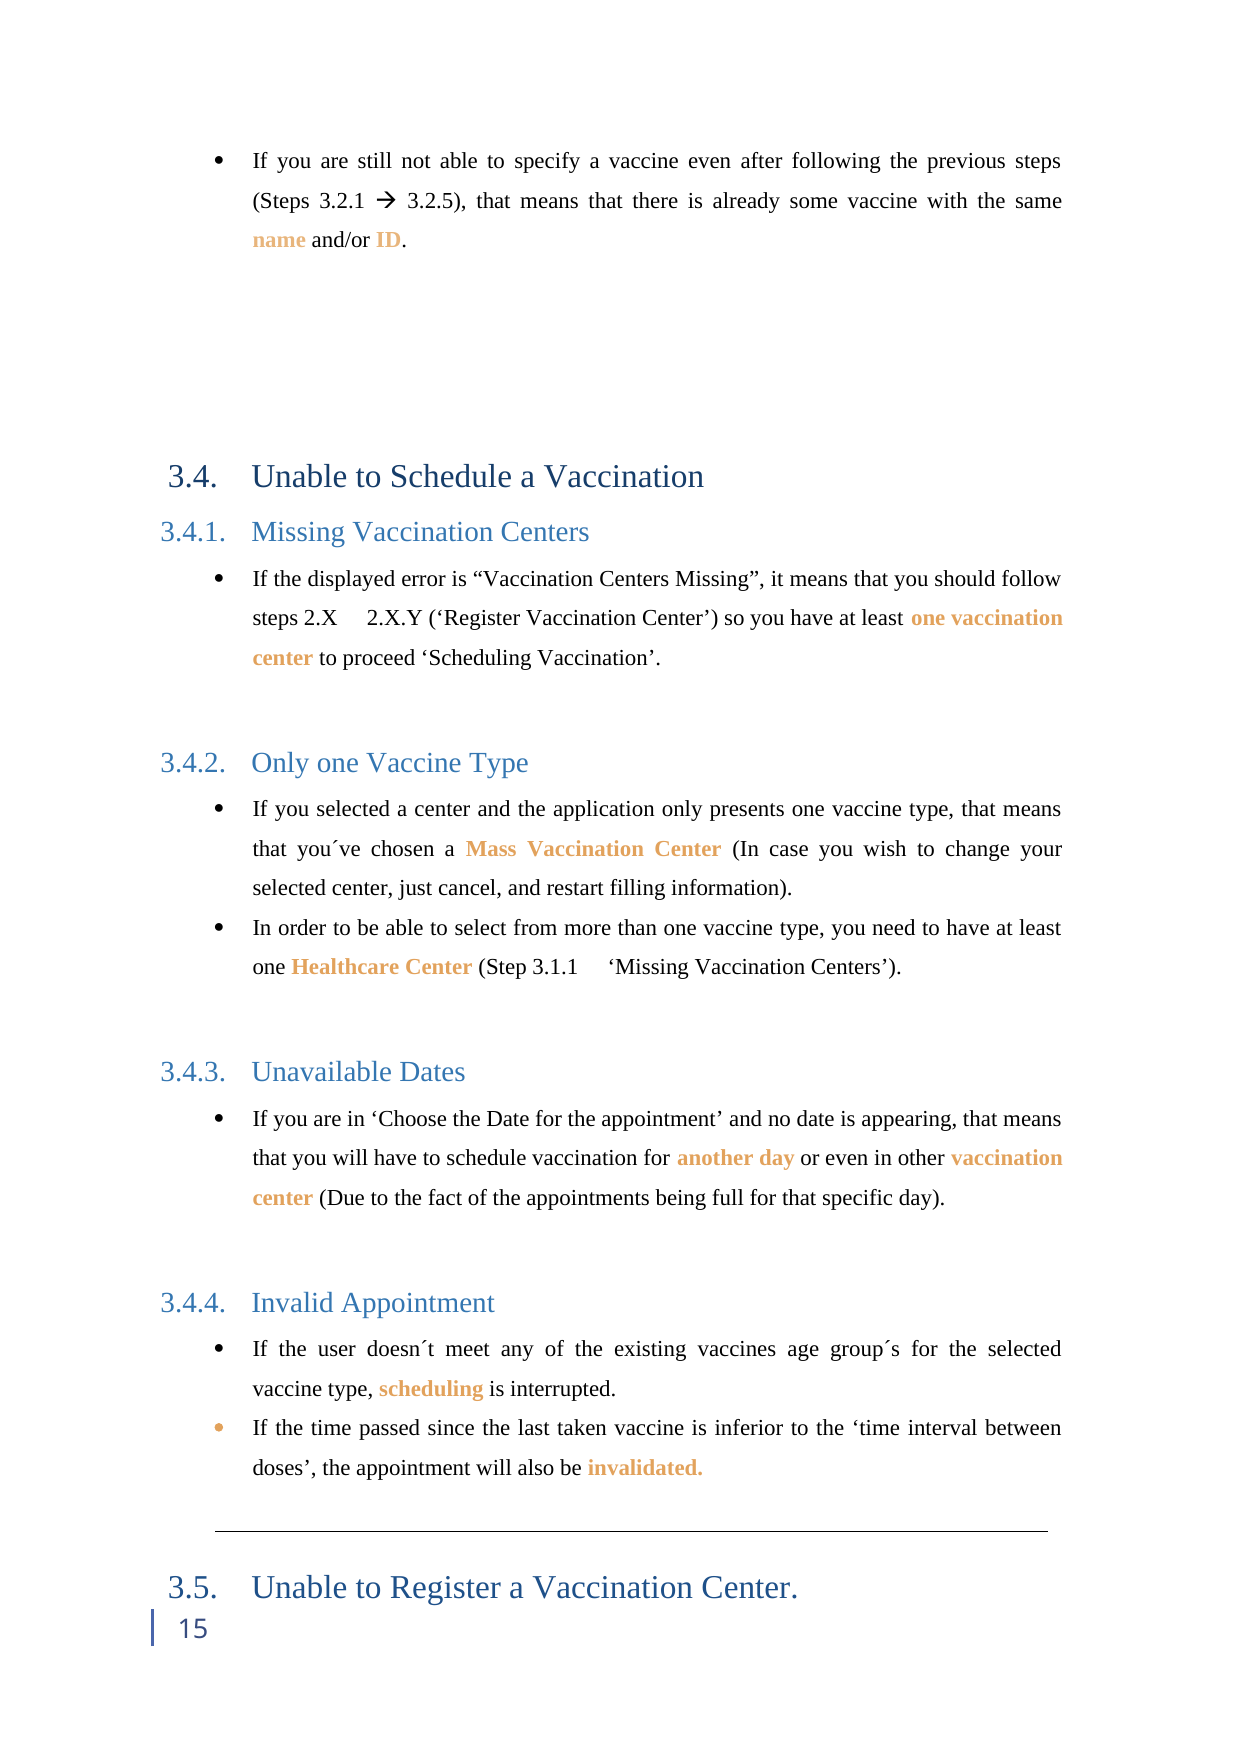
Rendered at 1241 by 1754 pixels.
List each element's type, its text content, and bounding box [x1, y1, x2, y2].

list If the time passed since the last taken vaccine is inferior to the ‘time interval between doses’, the appointment will also be invalidated. [215, 1414, 1063, 1480]
list Invalid Appointment [160, 1285, 1028, 1318]
list If the displayed error is “Vaccination Centers Missing”, it means that you should follow steps 2.X  2.X.Y (‘Register Vaccination Center’) so you have at least one vaccination center to proceed ‘Scheduling Vaccination’. [215, 564, 1063, 670]
list If you are still not able to specify a vaccine even after following the previous steps (Steps 3.2.1 3.2.5), that means that there is already some vaccine with the same name and/or ID. [215, 148, 1063, 253]
list Unavailable Dates [160, 1054, 1028, 1088]
list Only one Vaccine Type [160, 745, 1028, 778]
list Unable to Schedule a Vaccination [168, 457, 1028, 495]
list Missing Vaccination Centers [160, 514, 1028, 548]
list Unable to Register a Vaccination Center. [168, 1568, 1028, 1606]
list If the user doesn´t meet any of the existing vaccines age group´s for the selected vaccine type, scheduling is interrupted. [215, 1335, 1063, 1401]
list If you are in ‘Choose the Date for the appointment’ and no date is appearing, that means that you will have to schedule vaccination for another day or even in other vaccination center (Due to the fact of the appointments being full for that specific day). [215, 1104, 1063, 1210]
list In order to be able to select from more than one vaccine type, you need to have at least one Healthcare Center (Step 3.1.1  ‘Missing Vaccination Centers’). [215, 913, 1063, 979]
list If you selected a center and the application only presents one vaccine type, that means that you´ve chosen a Mass Vaccination Center (In case you wish to change your selected center, just cancel, and restart filling information). [215, 795, 1063, 900]
